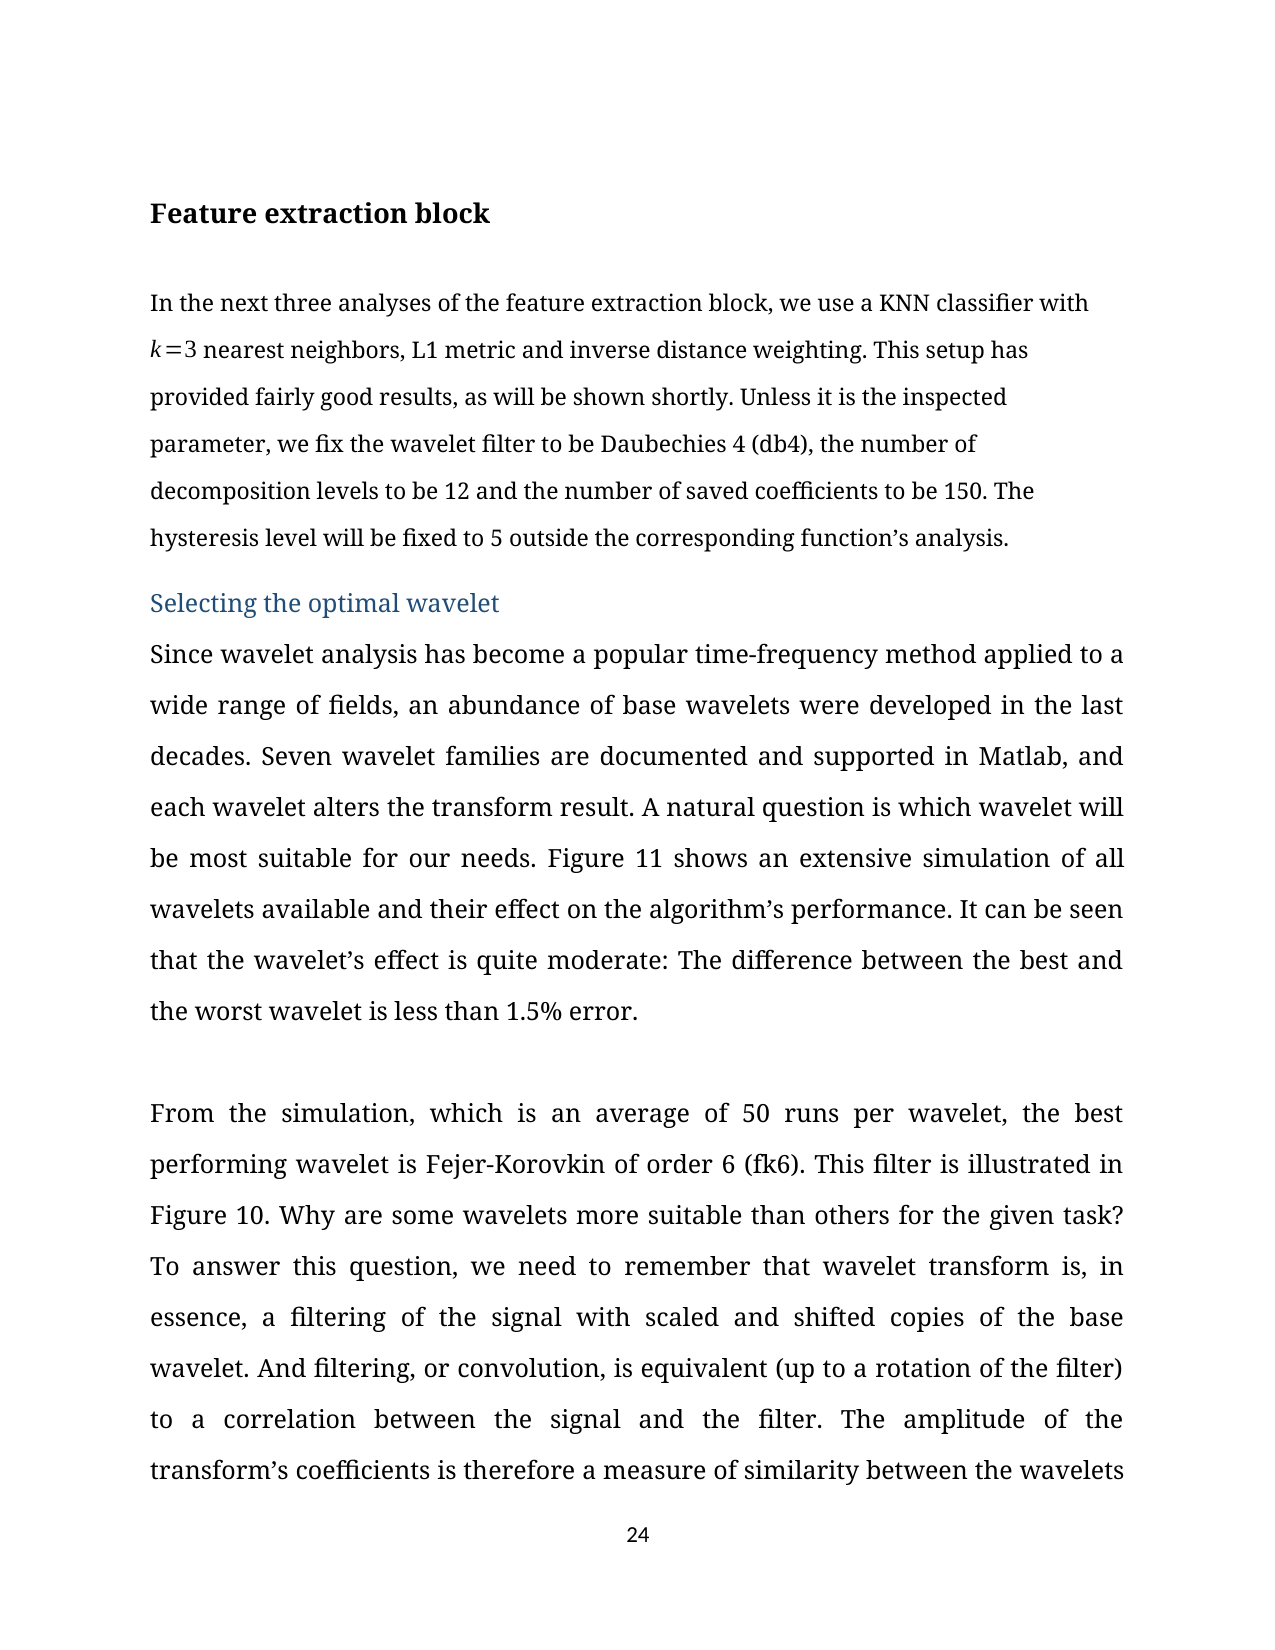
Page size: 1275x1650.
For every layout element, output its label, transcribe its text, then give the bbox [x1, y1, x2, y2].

text In the next three analyses of the feature extraction block, we use a KNN classifier with nearest neighbors, L1 metric and inverse distance weighting. This setup has provided fairly good results, as will be shown shortly. Unless it is the inspected parameter, we fix the wavelet filter to be Daubechies 4 (db4), the number of decomposition levels to be 12 and the number of saved coefficients to be 150. The hysteresis level will be fixed to 5 outside the corresponding function’s analysis. [150, 287, 1125, 553]
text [150, 1096, 1125, 1487]
subtitle Feature extraction block [150, 194, 1125, 231]
subtitle Selecting the optimal wavelet [150, 585, 1125, 619]
text Since wavelet analysis has become a popular time-frequency method applied to a wide range of fields, an abundance of base wavelets were developed in the last decades. Seven wavelet families are documented and supported in Matlab, and each wavelet alters the transform result. A natural question is which wavelet will be most suitable for our needs. Figure 11 shows an extensive simulation of all wavelets available and their effect on the algorithm’s performance. It can be seen that the wavelet’s effect is quite moderate: The difference between the best and the worst wavelet is less than 1.5% error. [150, 636, 1125, 1028]
